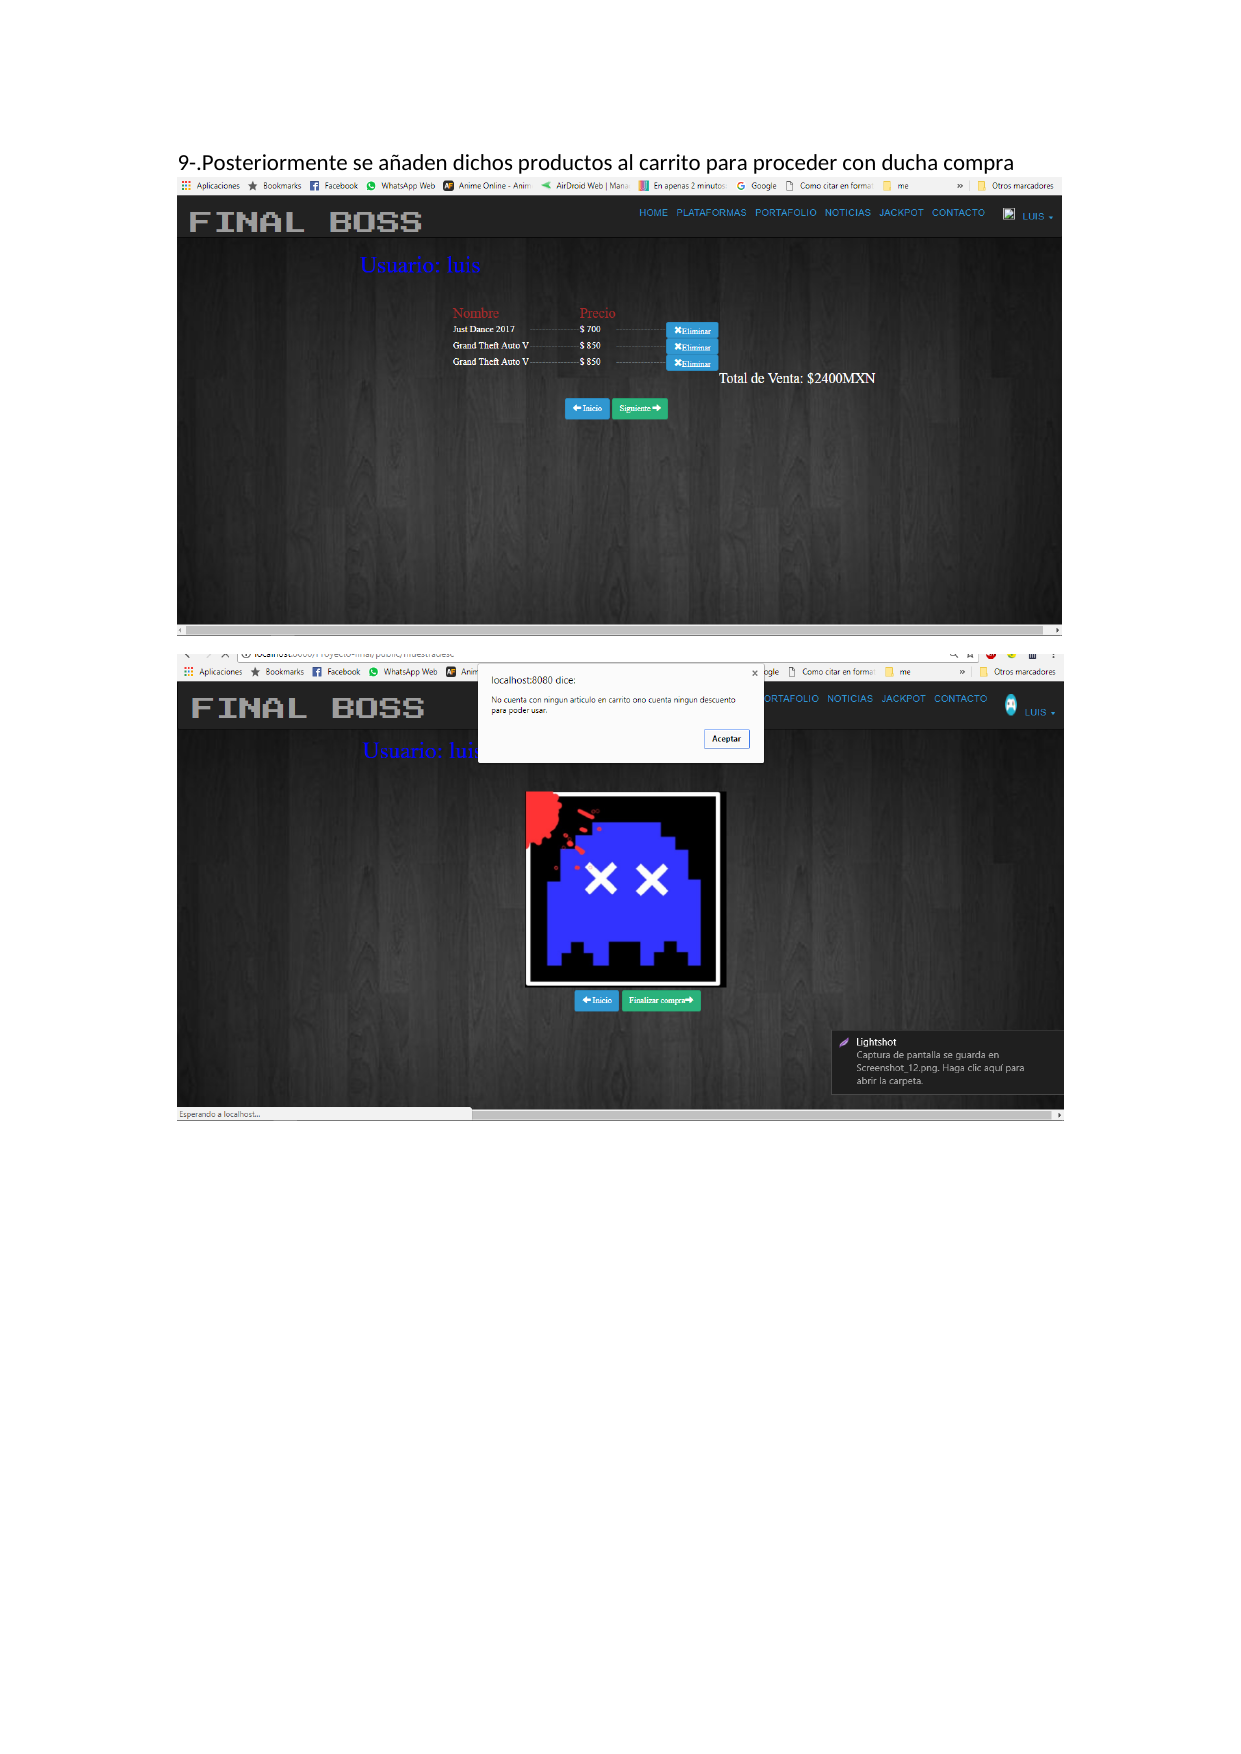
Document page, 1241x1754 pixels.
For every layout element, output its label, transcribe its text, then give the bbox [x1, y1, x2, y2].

picture [177, 654, 1064, 1121]
picture [177, 177, 1062, 636]
